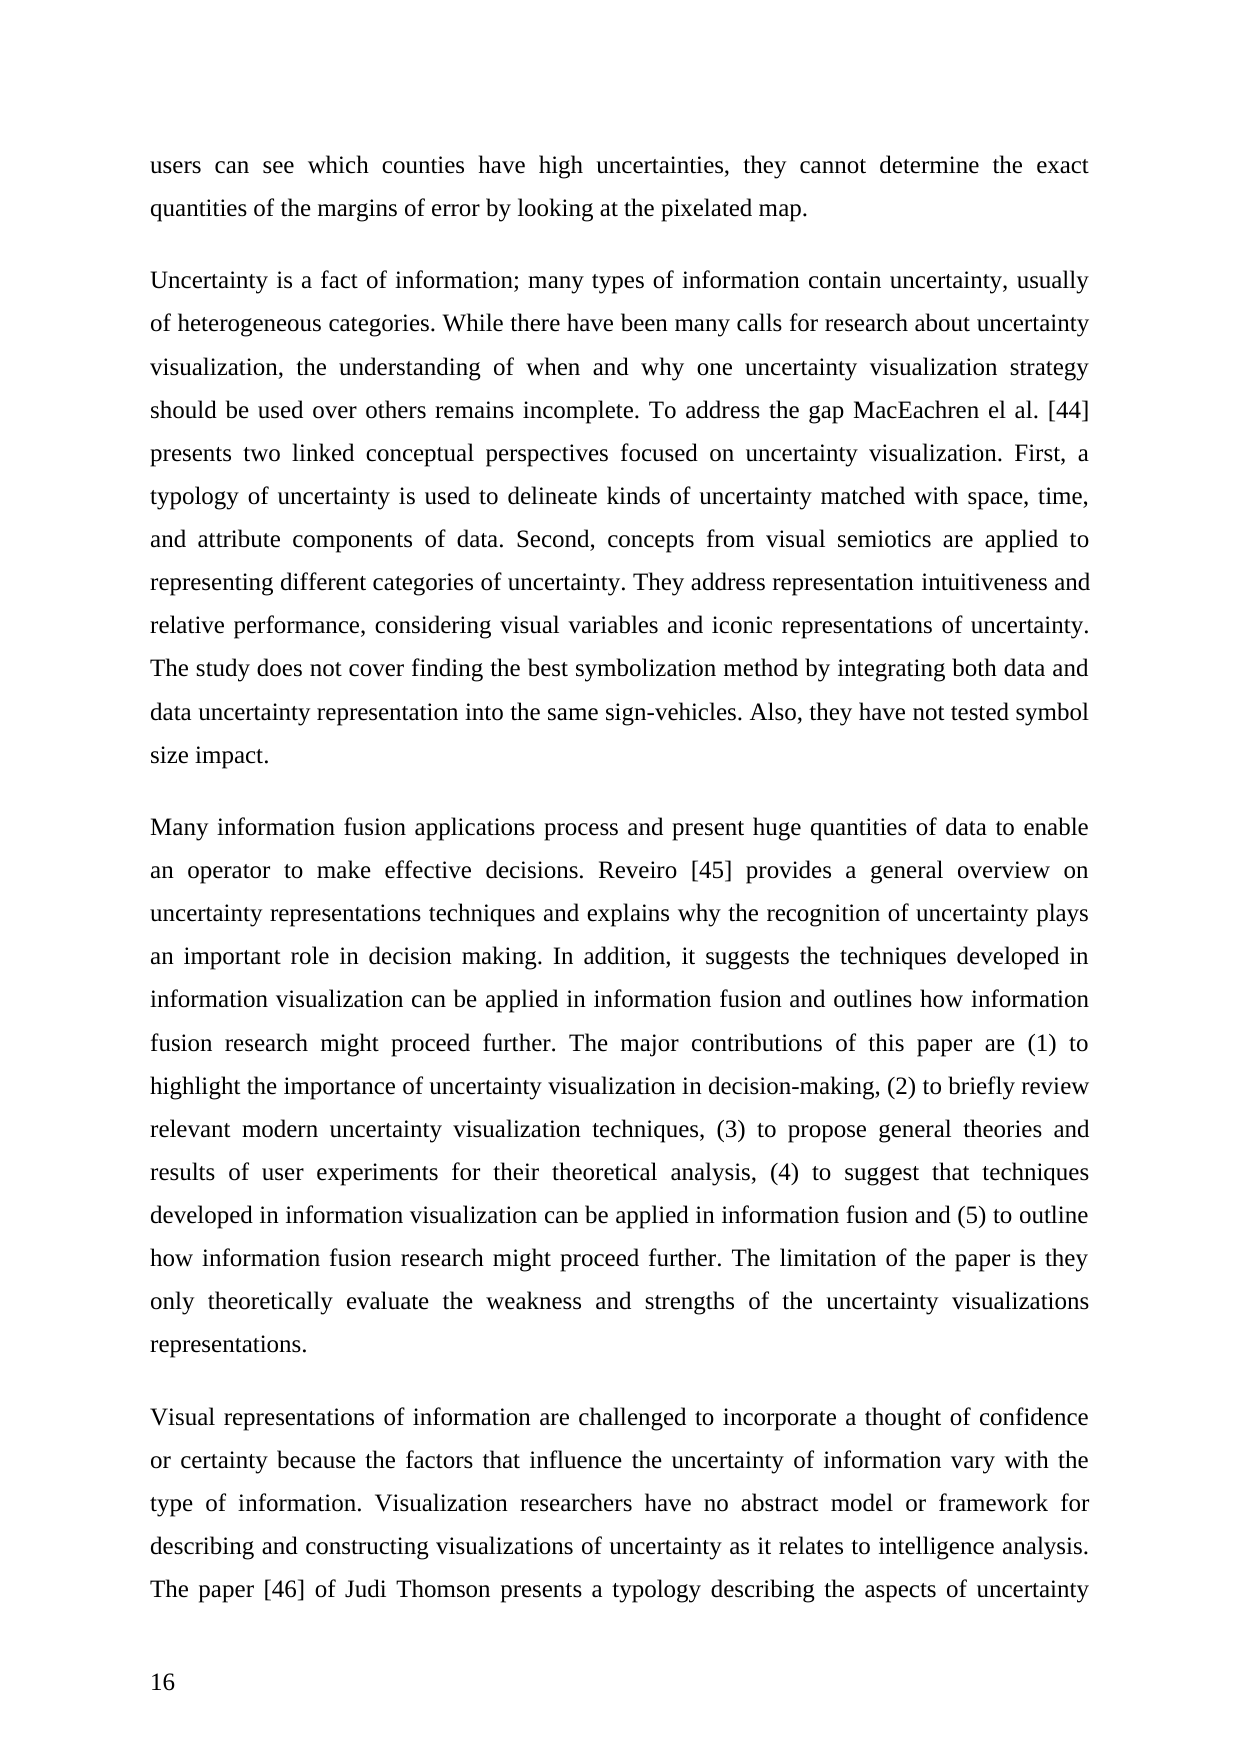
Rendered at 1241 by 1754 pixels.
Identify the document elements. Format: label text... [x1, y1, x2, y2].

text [150, 150, 1090, 222]
text Uncertainty is a fact of information; many types of information contain uncertainty, usually of heterogeneous categories. While there have been many calls for research about uncertainty visualization, the understanding of when and why one uncertainty visualization strategy should be used over others remains incomplete. To address the gap MacEachren el al. [44] presents two linked conceptual perspectives focused on uncertainty visualization. First, a typology of uncertainty is used to delineate kinds of uncertainty matched with space, time, and attribute components of data. Second, concepts from visual semiotics are applied to representing different categories of uncertainty. They address representation intuitiveness and relative performance, considering visual variables and iconic representations of uncertainty. The study does not cover finding the best symbolization method by integrating both data and data uncertainty representation into the same sign-vehicles. Also, they have not tested symbol size impact. [150, 265, 1090, 768]
text Many information fusion applications process and present huge quantities of data to enable an operator to make effective decisions. Reveiro [45] provides a general overview on uncertainty representations techniques and explains why the recognition of uncertainty plays an important role in decision making. In addition, it suggests the techniques developed in information visualization can be applied in information fusion and outlines how information fusion research might proceed further. The major contributions of this paper are (1) to highlight the importance of uncertainty visualization in decision-making, (2) to briefly review relevant modern uncertainty visualization techniques, (3) to propose general theories and results of user experiments for their theoretical analysis, (4) to suggest that techniques developed in information visualization can be applied in information fusion and (5) to outline how information fusion research might proceed further. The limitation of the paper is they only theoretically evaluate the weakness and strengths of the uncertainty visualizations representations. [150, 812, 1090, 1358]
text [150, 1402, 1090, 1603]
